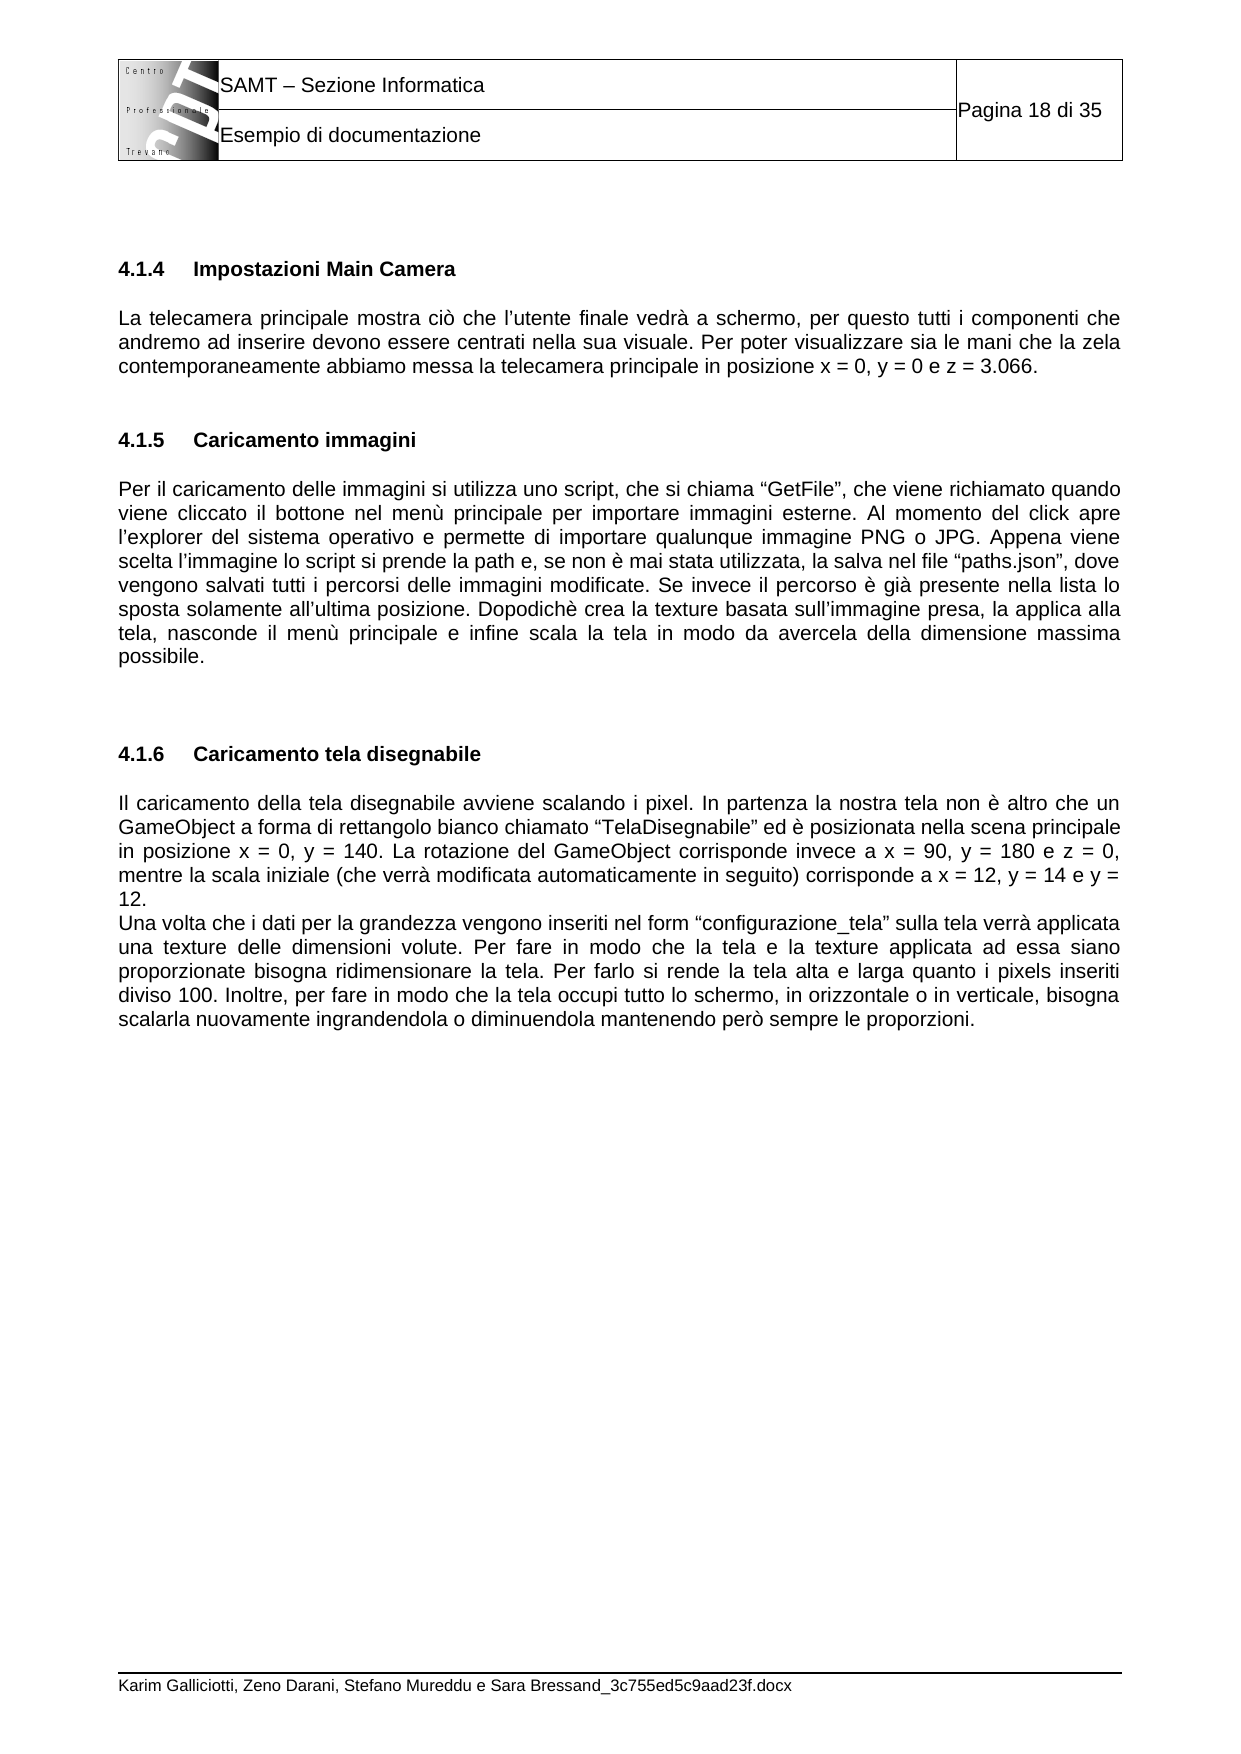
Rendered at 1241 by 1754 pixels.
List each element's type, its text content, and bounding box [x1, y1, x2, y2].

text Una volta che i dati per la grandezza vengono inseriti nel form “configurazione_tela” sulla tela verrà applicata una texture delle dimensioni volute. Per fare in modo che la tela e la texture applicata ad essa siano proporzionate bisogna ridimensionare la tela. Per farlo si rende la tela alta e larga quanto i pixels inseriti diviso 100. Inoltre, per fare in modo che la tela occupi tutto lo schermo, in orizzontale o in verticale, bisogna scalarla nuovamente ingrandendola o diminuendola mantenendo però sempre le proporzioni. [118, 911, 1122, 1031]
text La telecamera principale mostra ciò che l’utente finale vedrà a schermo, per questo tutti i componenti che andremo ad inserire devono essere centrati nella sua visuale. Per poter visualizzare sia le mani che la zela contemporaneamente abbiamo messa la telecamera principale in posizione x = 0, y = 0 e z = 3.066. [118, 306, 1122, 378]
subtitle Caricamento immagini [118, 428, 1122, 452]
picture [118, 60, 219, 160]
text Il caricamento della tela disegnabile avviene scalando i pixel. In partenza la nostra tela non è altro che un GameObject a forma di rettangolo bianco chiamato “TelaDisegnabile” ed è posizionata nella scena principale in posizione x = 0, y = 140. La rotazione del GameObject corrisponde invece a x = 90, y = 180 e z = 0, mentre la scala iniziale (che verrà modificata automaticamente in seguito) corrisponde a x = 12, y = 14 e y = 12. [118, 791, 1122, 911]
text Per il caricamento delle immagini si utilizza uno script, che si chiama “GetFile”, che viene richiamato quando viene cliccato il bottone nel menù principale per importare immagini esterne. Al momento del click apre l’explorer del sistema operativo e permette di importare qualunque immagine PNG o JPG. Appena viene scelta l’immagine lo script si prende la path e, se non è mai stata utilizzata, la salva nel file “paths.json”, dove vengono salvati tutti i percorsi delle immagini modificate. Se invece il percorso è già presente nella lista lo sposta solamente all’ultima posizione. Dopodichè crea la texture basata sull’immagine presa, la applica alla tela, nasconde il menù principale e infine scala la tela in modo da avercela della dimensione massima possibile. [118, 477, 1122, 668]
subtitle Impostazioni Main Camera [118, 257, 1122, 281]
subtitle Caricamento tela disegnabile [118, 742, 1122, 766]
